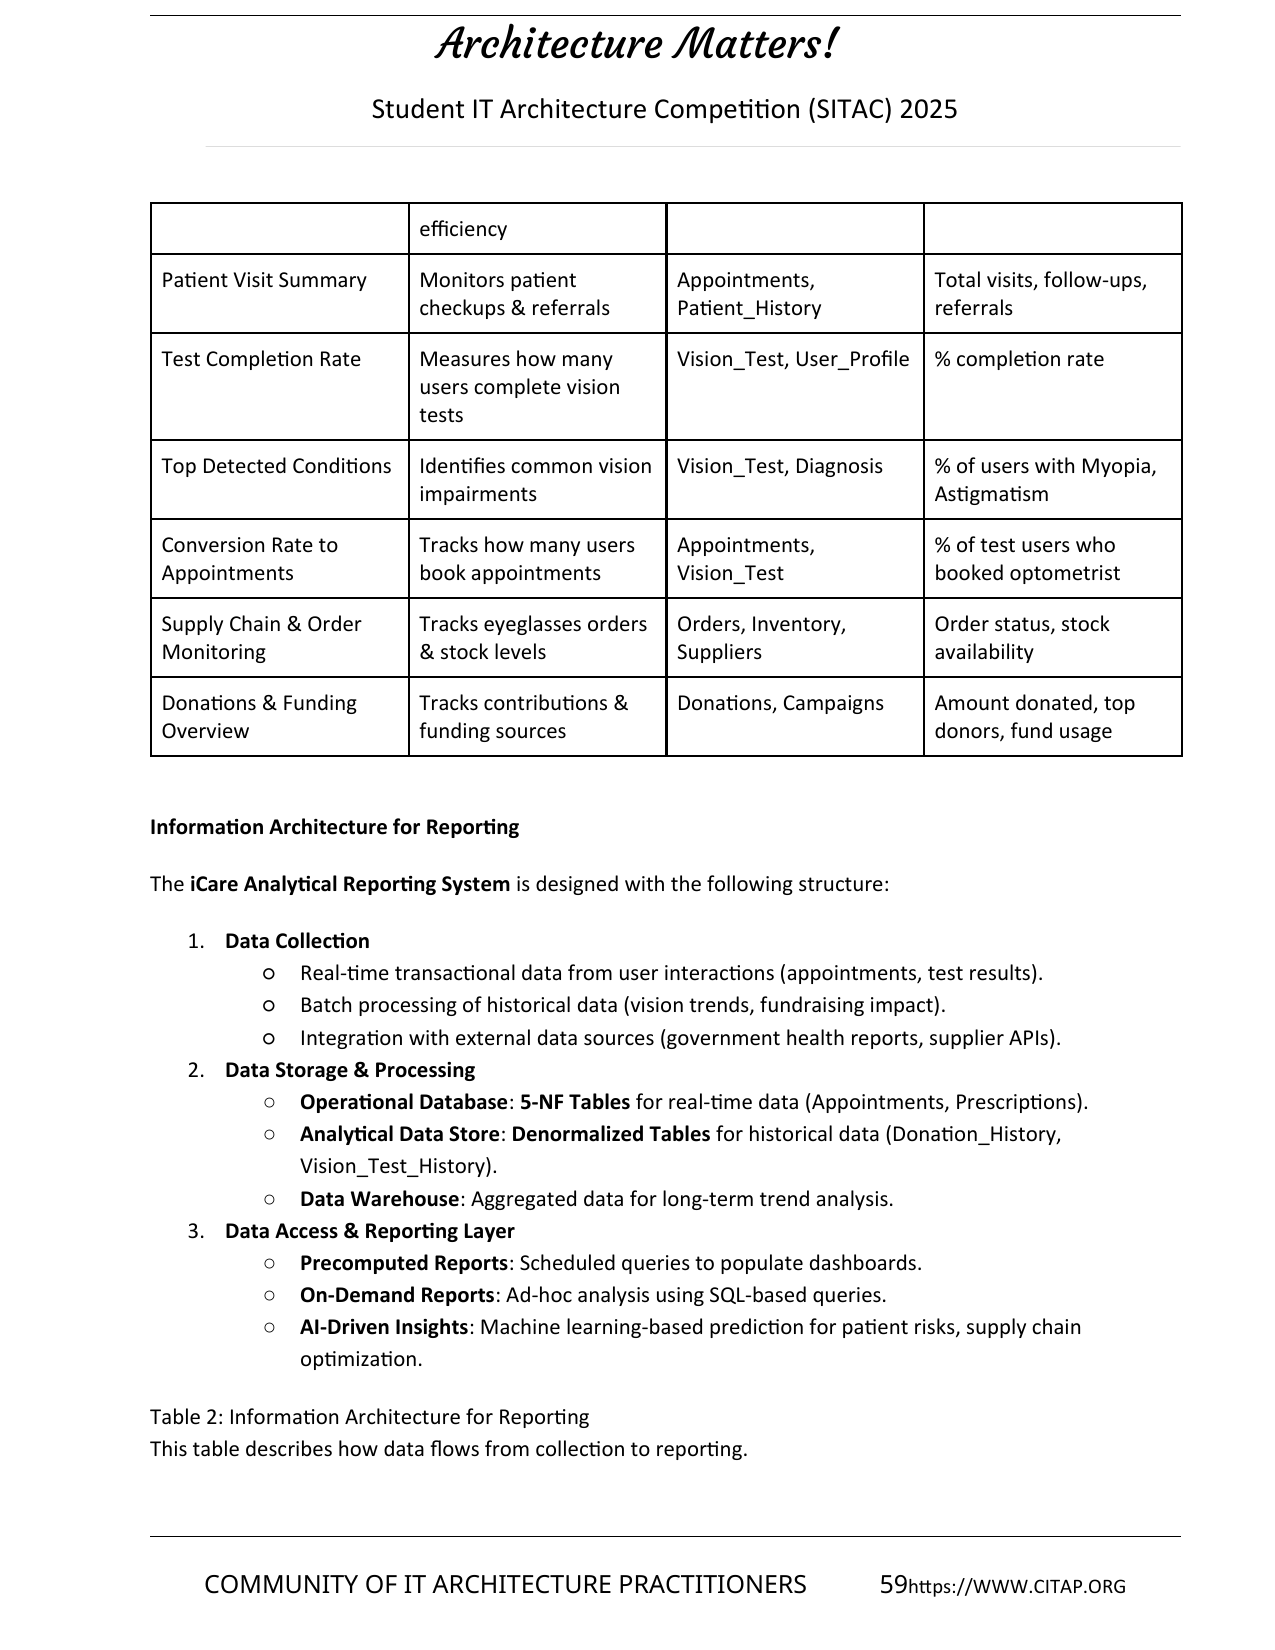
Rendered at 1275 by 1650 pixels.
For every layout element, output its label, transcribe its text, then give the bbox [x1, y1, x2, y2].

text Table 2: Information Architecture for Reporting This table describes how data flows from collection to reporting. [150, 1402, 1181, 1462]
list Data Access & Reporting Layer [187, 1216, 1181, 1244]
list Integration with external data sources (government health reports, supplier APIs). [262, 1023, 1181, 1051]
list Data Warehouse: Aggregated data for long-term trend analysis. [262, 1184, 1181, 1212]
list Data Storage & Processing [187, 1055, 1181, 1083]
list Data Collection [187, 927, 1181, 954]
list Real-time transactional data from user interactions (appointments, test results). [262, 959, 1181, 987]
list Analytical Data Store: Denormalized Tables for historical data (Donation_History, Vision_Test_History). [262, 1120, 1181, 1180]
subtitle Information Architecture for Reporting [150, 812, 1181, 840]
list Operational Database: 5-NF Tables for real-time data (Appointments, Prescriptions). [262, 1087, 1181, 1116]
list On-Demand Reports: Ad-hoc analysis using SQL-based queries. [262, 1281, 1181, 1309]
list Precomputed Reports: Scheduled queries to populate dashboards. [262, 1248, 1181, 1276]
list Batch processing of historical data (vision trends, fundraising impact). [262, 991, 1181, 1019]
list AI-Driven Insights: Machine learning-based prediction for patient risks, supply chain optimization. [262, 1313, 1181, 1373]
text The iCare Analytical Reporting System is designed with the following structure: [150, 869, 1181, 897]
